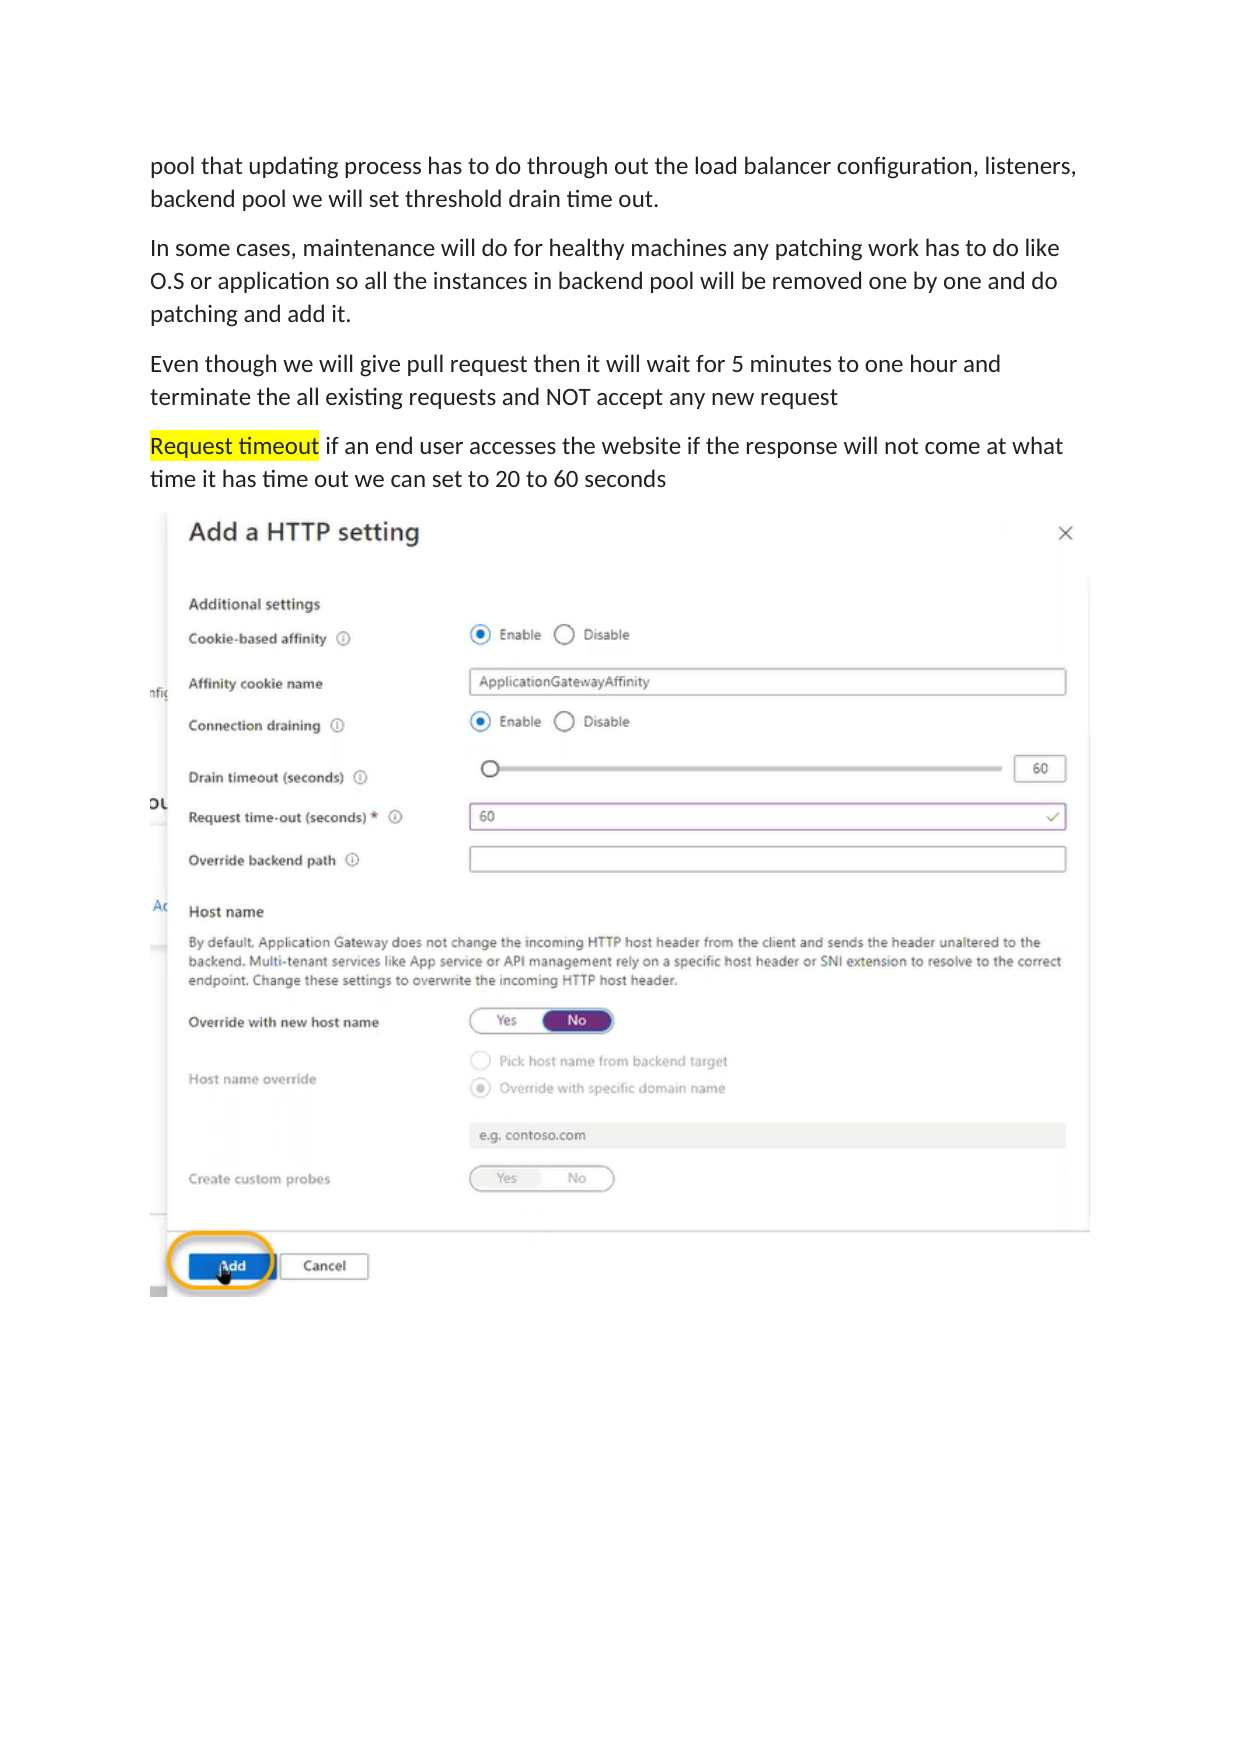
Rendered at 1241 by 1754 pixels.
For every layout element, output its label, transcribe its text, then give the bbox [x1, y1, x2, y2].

text Even though we will give pull request then it will wait for 5 minutes to one hour and terminate the all existing requests and NOT accept any new request [150, 348, 1090, 411]
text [150, 150, 1090, 213]
text In some cases, maintenance will do for healthy machines any patching work has to do like O.S or application so all the instances in backend pool will be removed one by one and do patching and add it. [150, 232, 1090, 329]
picture [150, 512, 1091, 1297]
text Request timeout if an end user accesses the website if the response will not come at what time it has time out we can set to 20 to 60 seconds [150, 430, 1090, 494]
